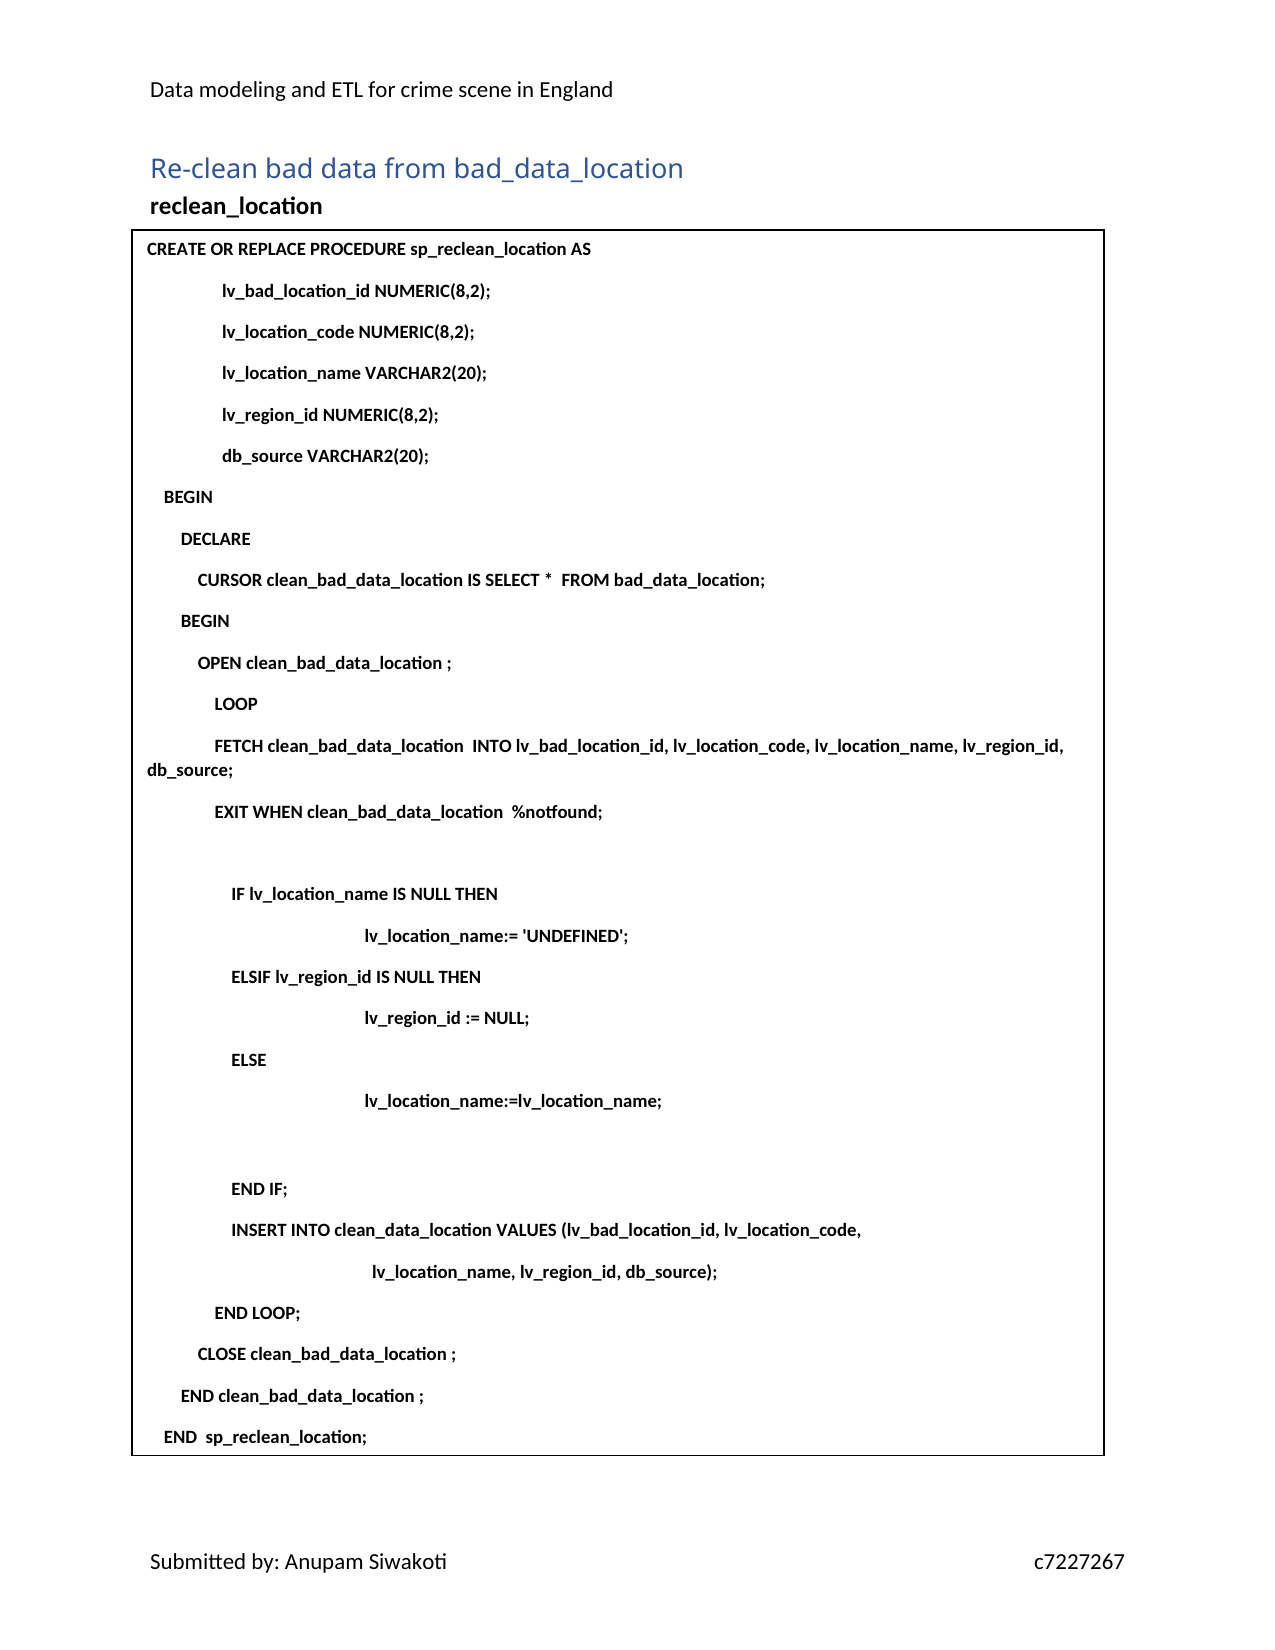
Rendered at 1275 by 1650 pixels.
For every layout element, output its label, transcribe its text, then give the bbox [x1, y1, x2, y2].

subtitle Re-clean bad data from bad_data_location [150, 150, 1125, 187]
text reclean_location [150, 190, 1125, 220]
